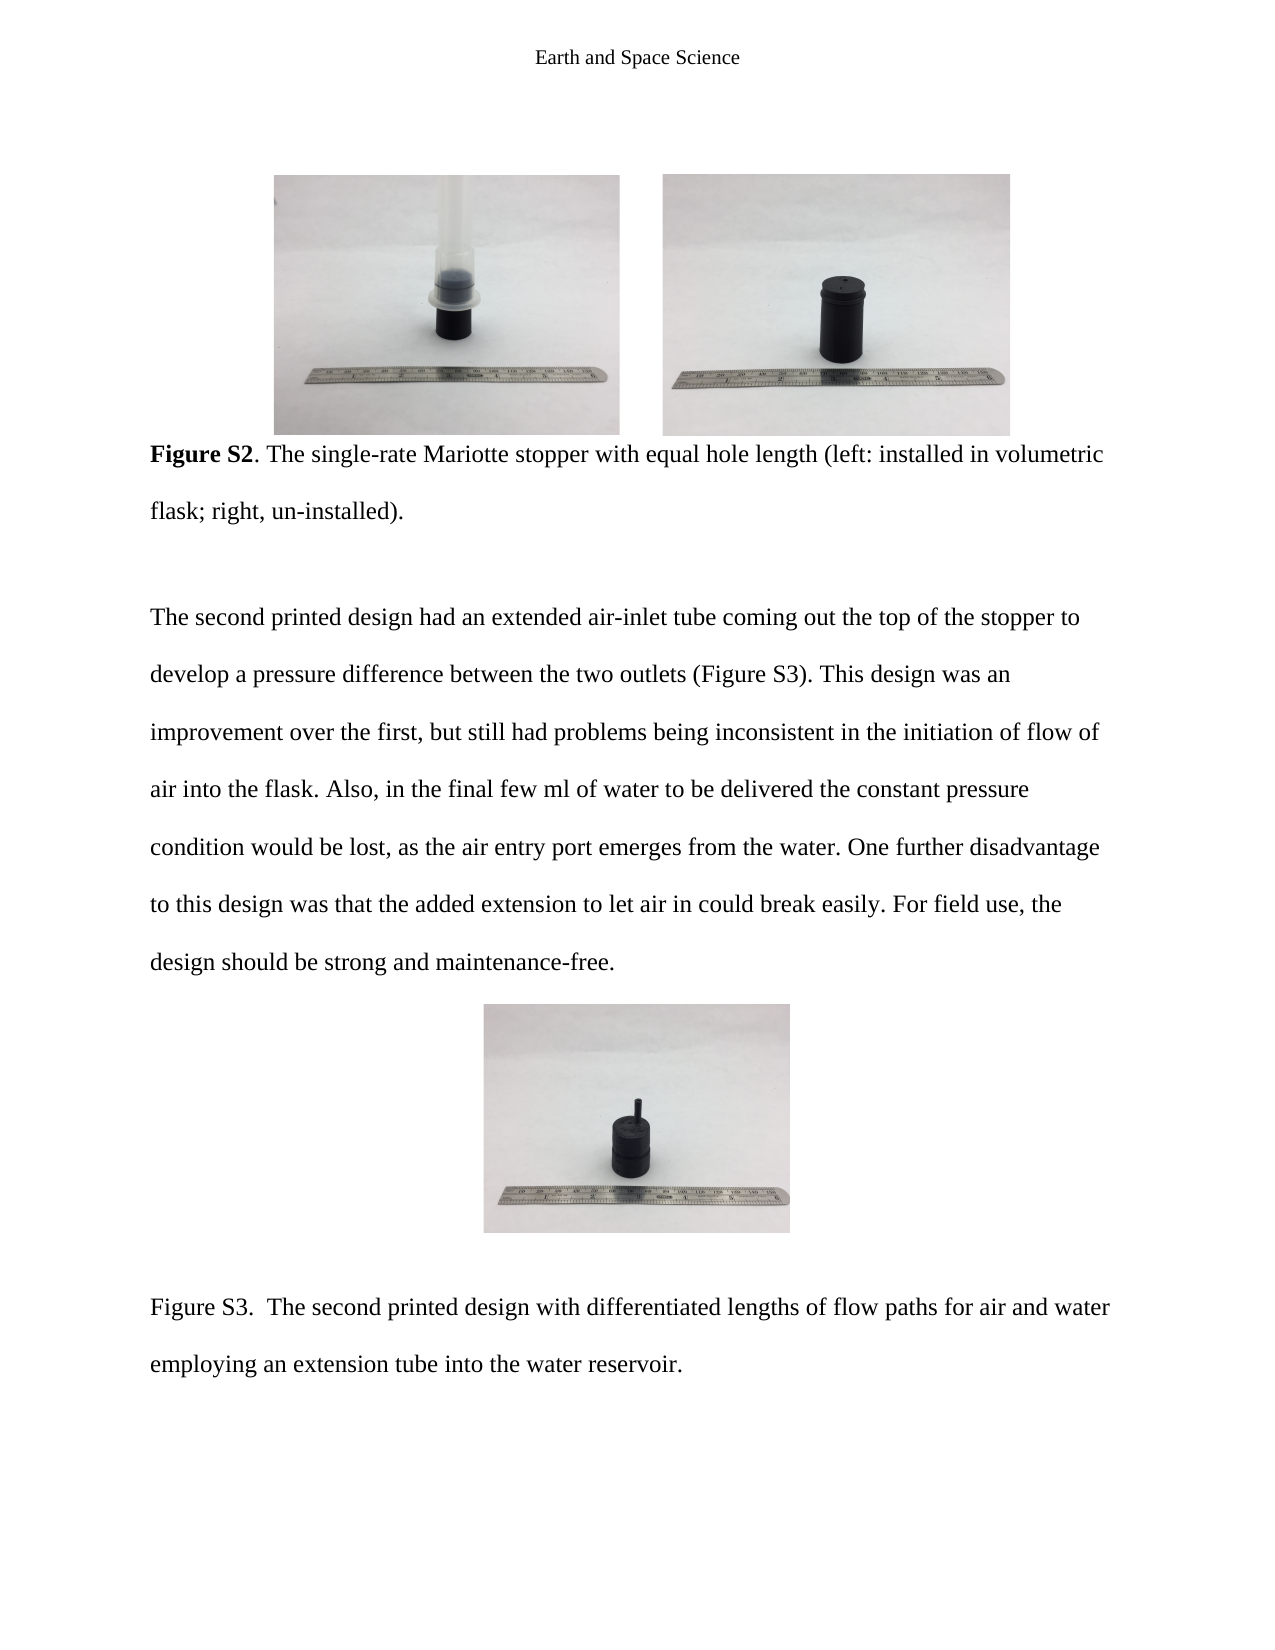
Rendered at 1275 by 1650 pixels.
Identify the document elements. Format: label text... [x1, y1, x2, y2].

text Figure S2. The single-rate Mariotte stopper with equal hole length (left: installed in volumetric flask; right, un-installed). [150, 439, 1125, 525]
picture [273, 175, 620, 435]
text Figure S3. The second printed design with differentiated lengths of flow paths for air and water employing an extension tube into the water reservoir. [150, 1292, 1125, 1378]
picture [662, 174, 1011, 436]
text The second printed design had an extended air-inlet tube coming out the top of the stopper to develop a pressure difference between the two outlets (Figure S3). This design was an improvement over the first, but still had problems being inconsistent in the initiation of flow of air into the flask. Also, in the final few ml of water to be delivered the constant pressure condition would be lost, as the air entry port emerges from the water. One further disadvantage to this design was that the added extension to let air in could break easily. For field use, the design should be strong and maintenance-free. [150, 602, 1125, 976]
picture [483, 1004, 790, 1233]
